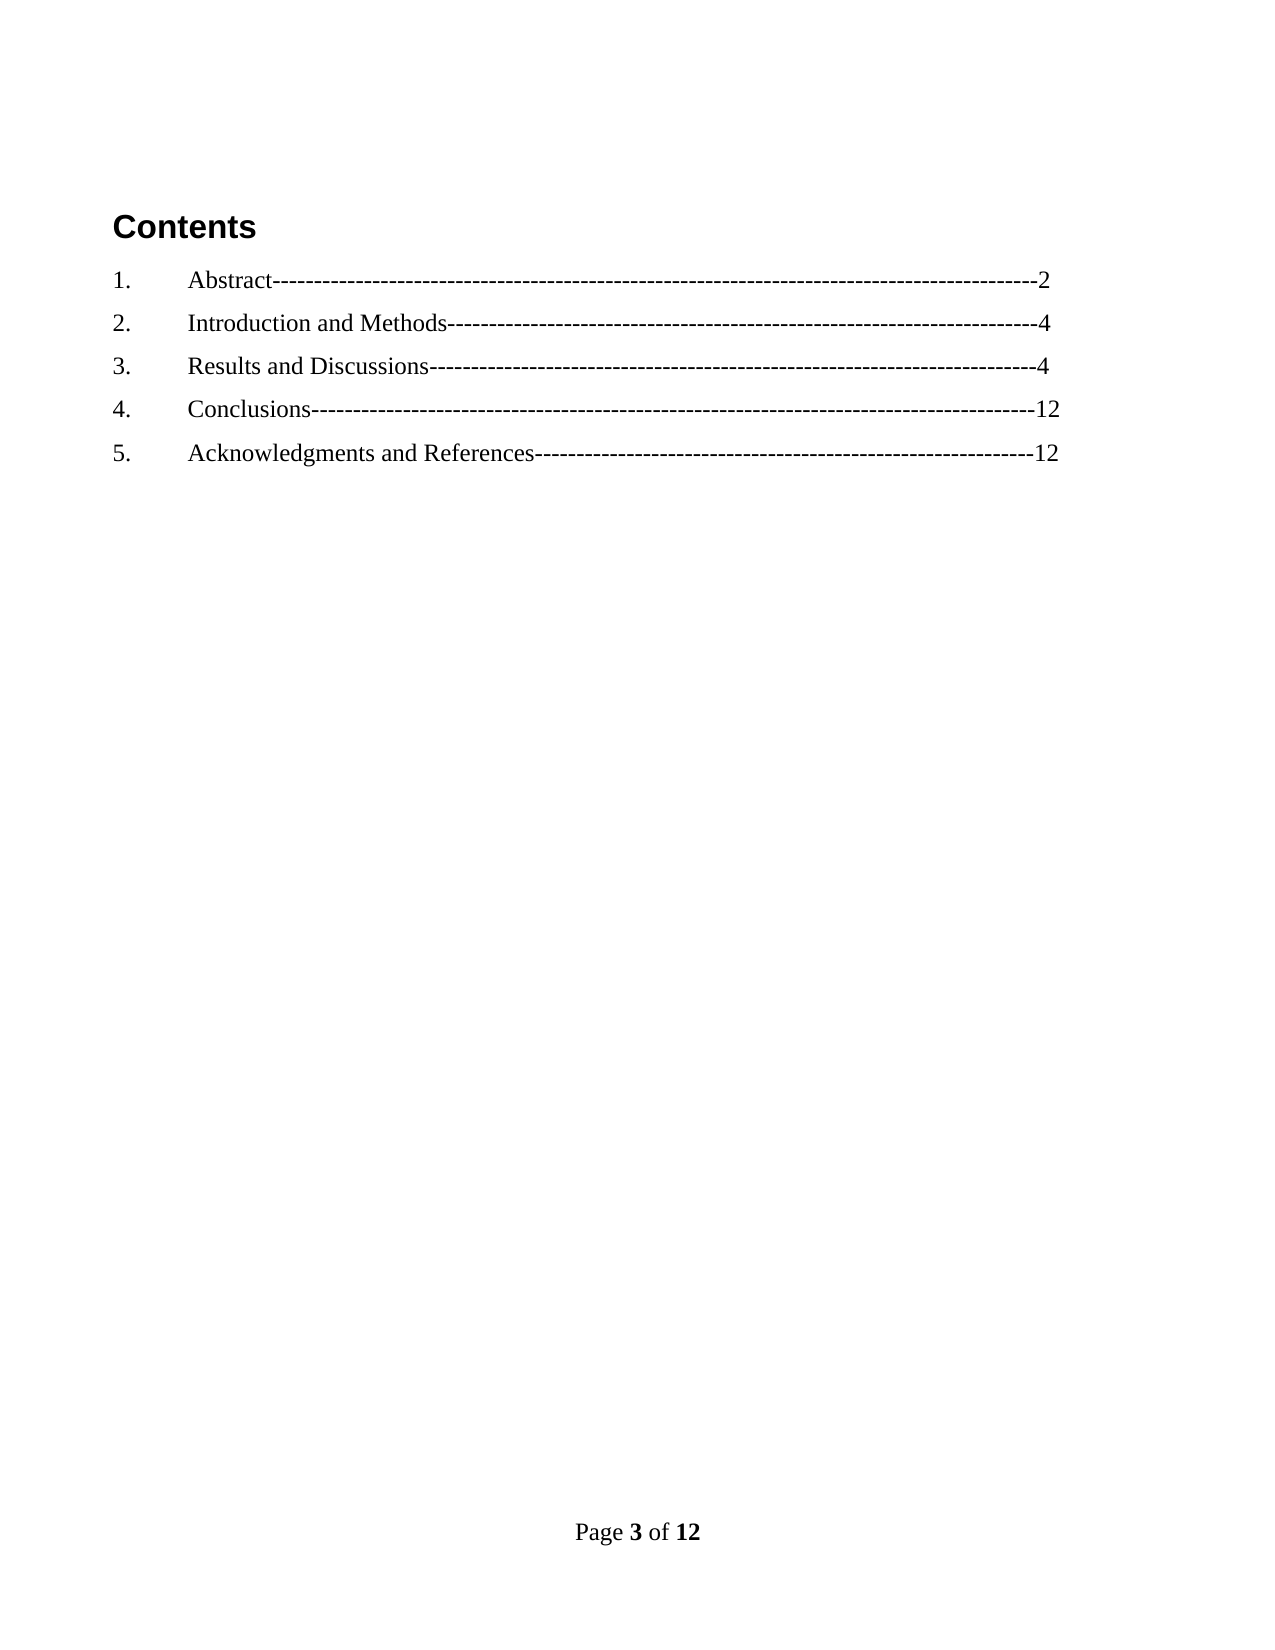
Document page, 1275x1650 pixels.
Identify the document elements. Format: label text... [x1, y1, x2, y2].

text 3. Results and Discussions-------------------------------------------------------------------------4 [112, 351, 1162, 380]
text 5. Acknowledgments and References------------------------------------------------------------12 [112, 438, 1162, 466]
text Contents [112, 207, 1162, 246]
text 2. Introduction and Methods-----------------------------------------------------------------------4 [112, 308, 1162, 337]
text 1. Abstract--------------------------------------------------------------------------------------------2 [112, 265, 1162, 294]
text 4. Conclusions---------------------------------------------------------------------------------------12 [112, 394, 1162, 423]
